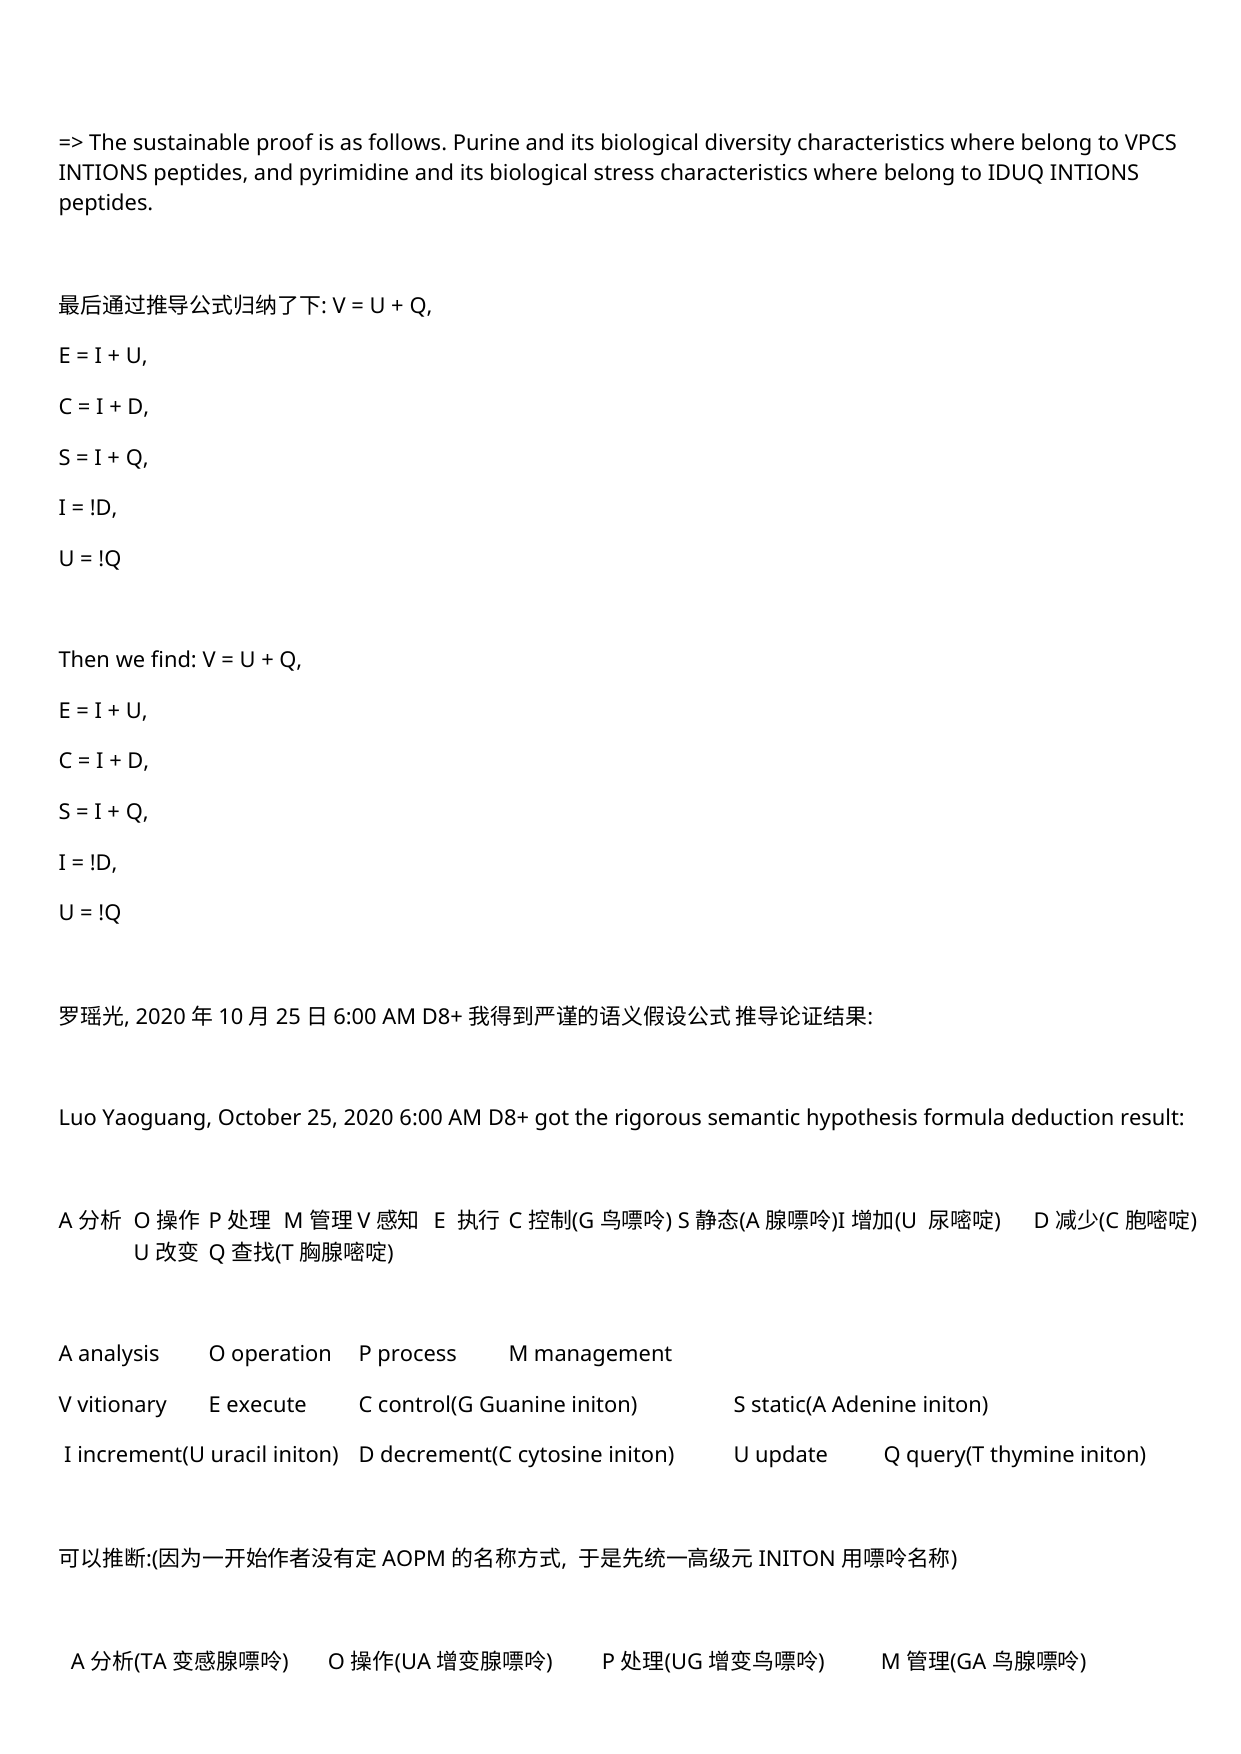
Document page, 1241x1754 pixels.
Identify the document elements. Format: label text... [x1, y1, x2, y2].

text C = I + D, [58, 746, 1201, 775]
text C = I + D, [58, 391, 1201, 421]
text U = !Q [58, 897, 1201, 927]
text U = !Q [58, 543, 1201, 573]
text Then we find: V = U + Q, [58, 644, 1201, 674]
text 可以推断:(因为一开始作者没有定 AOPM 的名称方式, 于是先统一高级元 INITON 用嘌呤名称) [58, 1541, 1201, 1572]
text => The sustainable proof is as follows. Purine and its biological diversity characteristics where belong to VPCS INTIONS peptides, and pyrimidine and its biological stress characteristics where belong to IDUQ INTIONS peptides. [58, 127, 1201, 216]
text 罗瑶光, 2020 年 10 月 25 日 6:00 AM D8+ 我得到严谨的语义假设公式 推导论证结果: [58, 999, 1201, 1030]
text A analysis O operation P process M management [58, 1338, 1201, 1368]
text Luo Yaoguang, October 25, 2020 6:00 AM D8+ got the rigorous semantic hypothesis formula deduction result: [58, 1102, 1201, 1132]
text E = I + U, [58, 341, 1201, 370]
text I increment(U uracil initon) D decrement(C cytosine initon) U update Q query(T thymine initon) [58, 1439, 1201, 1469]
text S = I + Q, [58, 796, 1201, 826]
table_header P 处理(UG 增变鸟嘌呤) [602, 1644, 881, 1696]
text A 分析 O 操作 P 处理 M 管理V 感知 E 执行 C 控制(G 鸟嘌呤) S 静态(A 腺嘌呤)I 增加(U 尿嘧啶) D 减少(C 胞嘧啶) U 改变 Q 查找(T 胸腺嘧啶) [58, 1203, 1201, 1267]
text I = !D, [58, 847, 1201, 877]
text 最后通过推导公式归纳了下: V = U + Q, [58, 288, 1201, 320]
text S = I + Q, [58, 442, 1201, 472]
table_header A 分析(TA 变感腺嘌呤) [71, 1644, 328, 1696]
text V vitionary E execute C control(G Guanine initon) S static(A Adenine initon) [58, 1389, 1201, 1418]
text E = I + U, [58, 695, 1201, 725]
text I = !D, [58, 492, 1201, 522]
table_header O 操作(UA 增变腺嘌呤) [328, 1644, 602, 1696]
table_header M 管理(GA 鸟腺嘌呤) [881, 1644, 1128, 1696]
